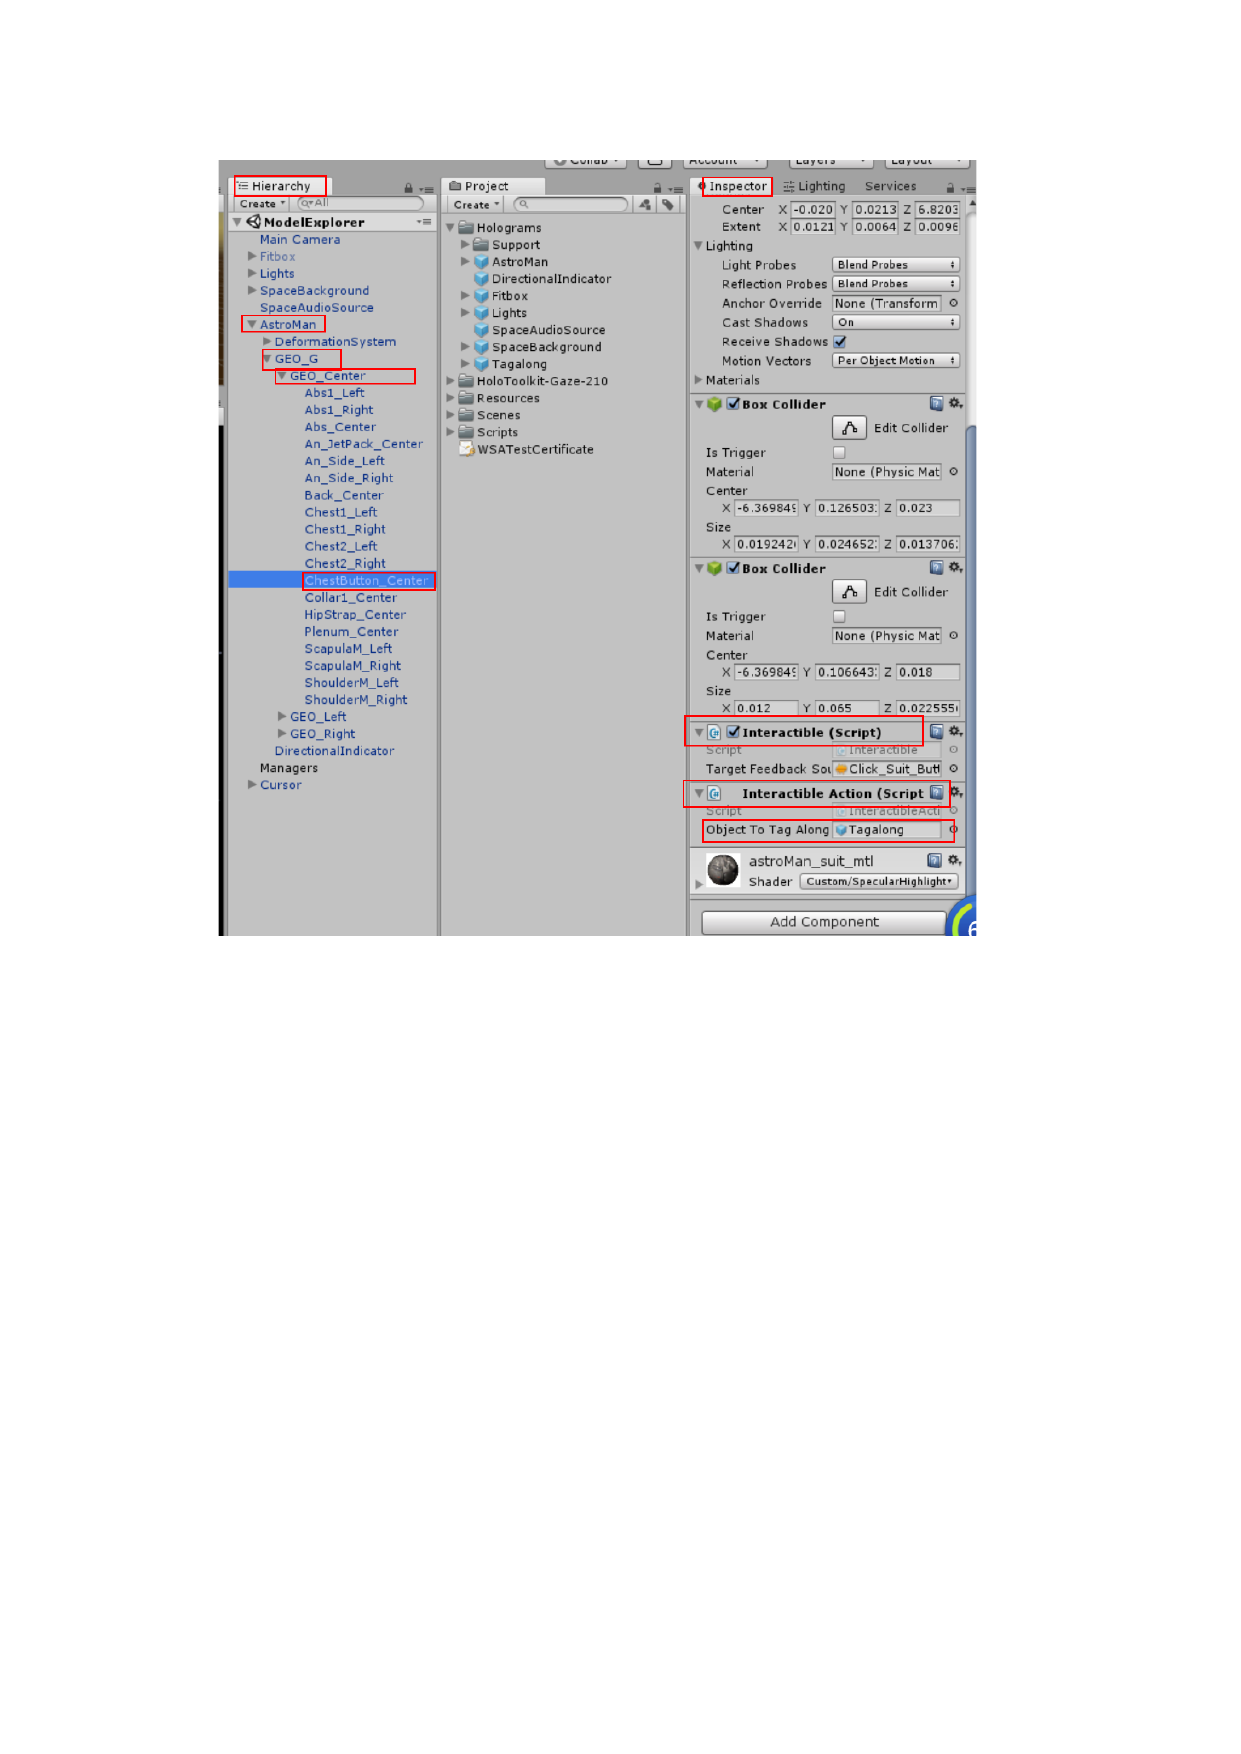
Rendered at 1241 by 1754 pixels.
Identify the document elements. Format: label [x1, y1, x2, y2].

picture [218, 160, 977, 936]
